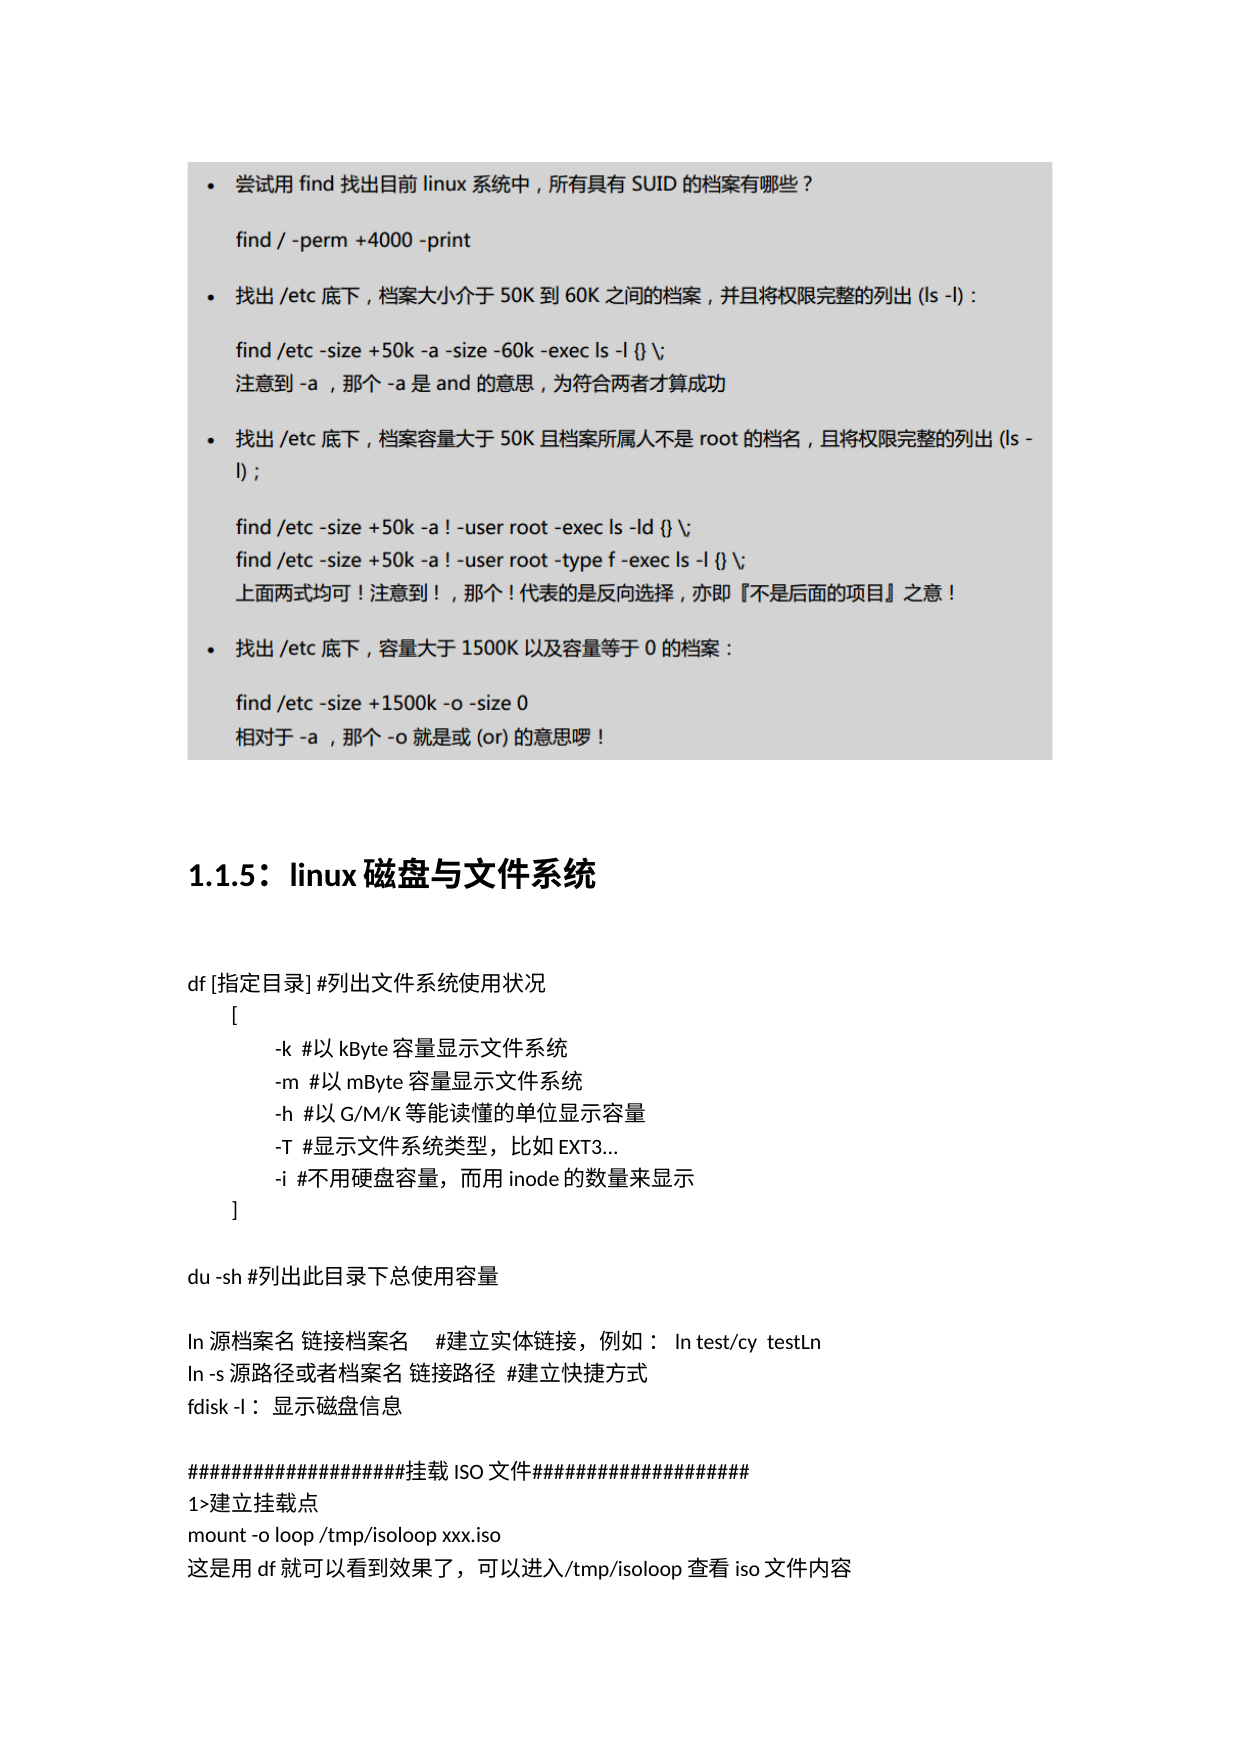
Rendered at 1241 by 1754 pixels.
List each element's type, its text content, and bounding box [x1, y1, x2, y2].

subtitle 1.1.5：linux磁盘与文件系统 [187, 839, 1053, 904]
text 1>建立挂载点 [187, 1486, 1053, 1518]
picture [187, 162, 1053, 760]
text du -sh #列出此目录下总使用容量 [187, 1258, 1053, 1291]
text mount -o loop /tmp/isoloop xxx.iso [187, 1518, 1053, 1551]
text -m #以mByte容量显示文件系统 [231, 1063, 1053, 1096]
text -k #以kByte容量显示文件系统 [231, 1031, 1053, 1063]
text fdisk -l ：显示磁盘信息 [187, 1388, 1053, 1421]
text [ [187, 998, 1053, 1031]
text ln 源档案名 链接档案名 #建立实体链接，例如 ： ln test/cy testLn [187, 1323, 1053, 1356]
text ####################挂载ISO文件#################### [187, 1453, 1053, 1486]
text -i #不用硬盘容量，而用inode的数量来显示 [231, 1161, 1053, 1193]
text ] [187, 1193, 1053, 1226]
text 这是用df就可以看到效果了，可以进入/tmp/isoloop查看iso文件内容 [187, 1551, 1053, 1583]
text ln -s 源路径或者档案名 链接路径 #建立快捷方式 [187, 1356, 1053, 1388]
text -T #显示文件系统类型，比如EXT3... [231, 1128, 1053, 1161]
text -h #以G/M/K等能读懂的单位显示容量 [231, 1096, 1053, 1128]
text df [指定目录] #列出文件系统使用状况 [187, 966, 1053, 998]
